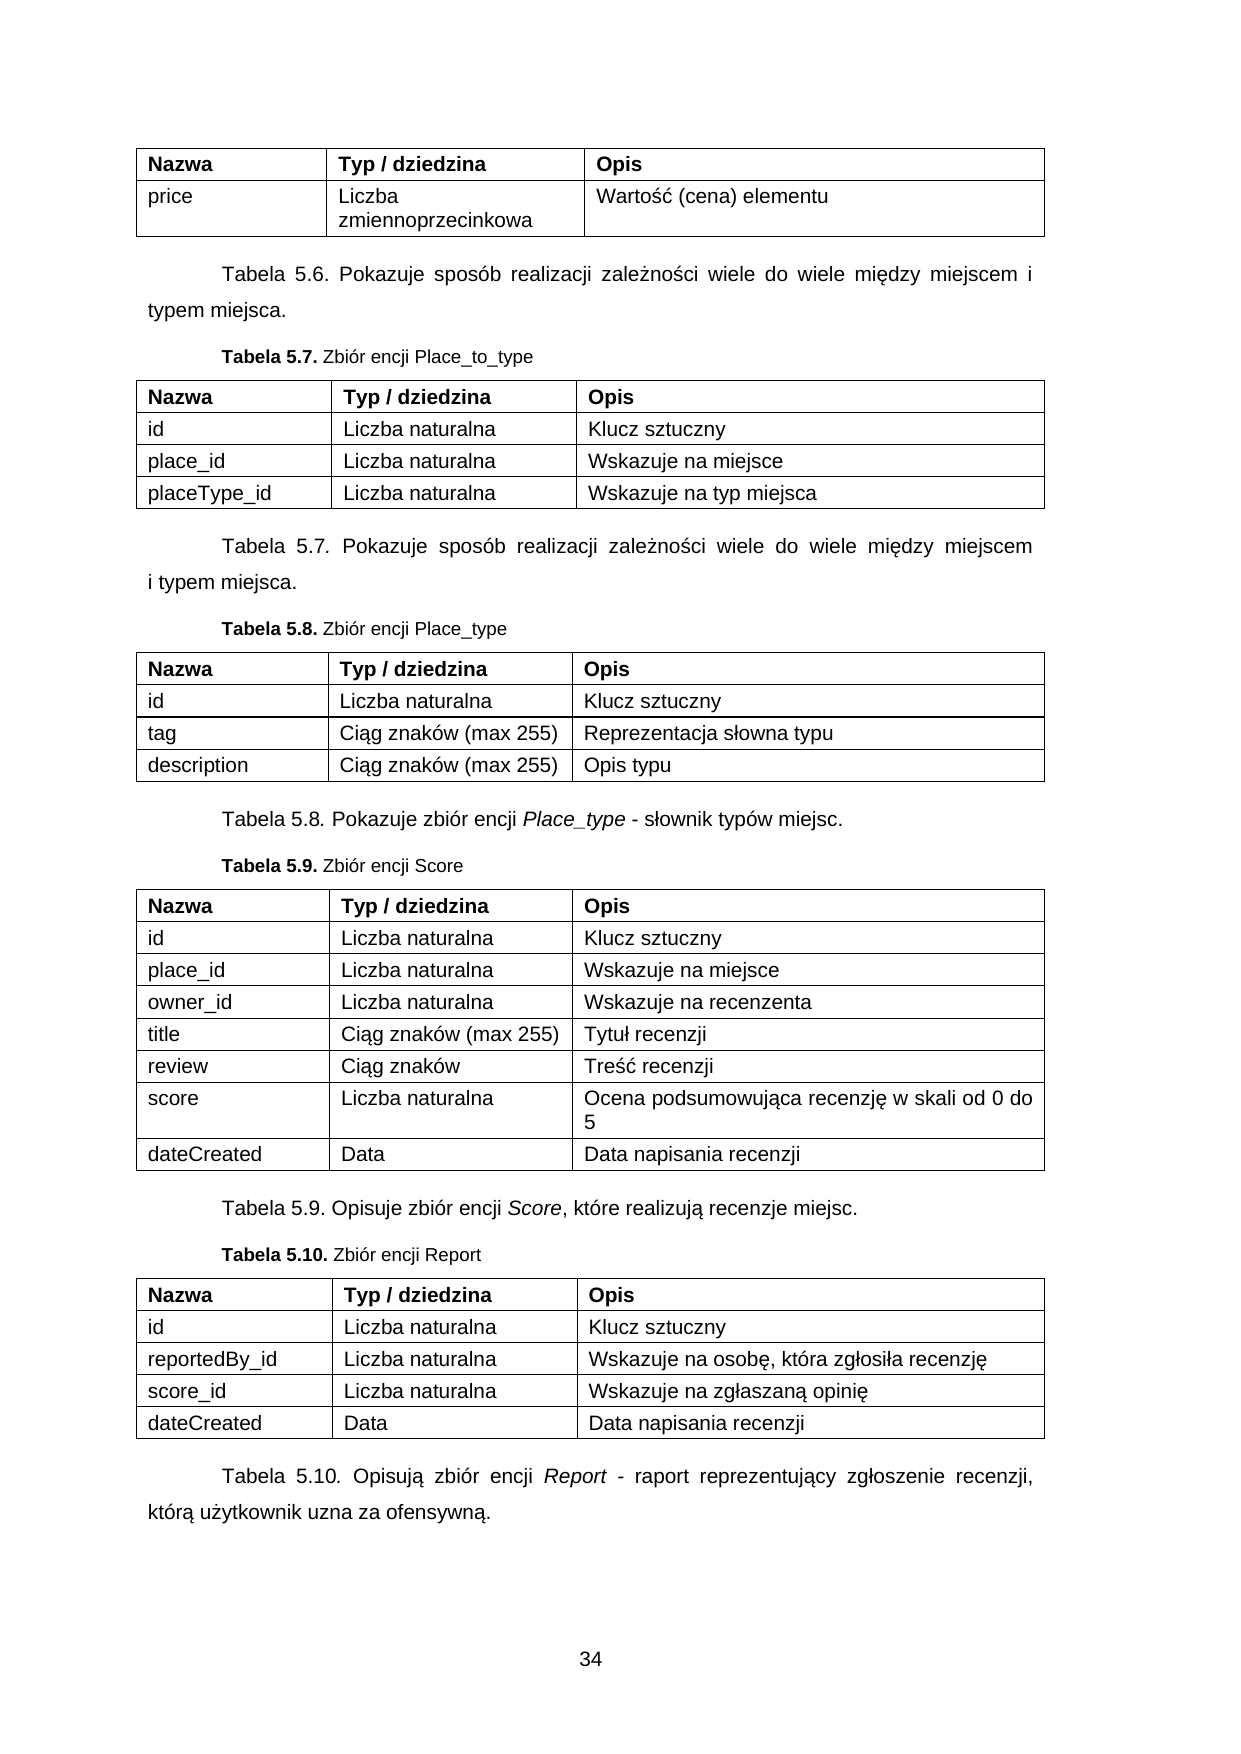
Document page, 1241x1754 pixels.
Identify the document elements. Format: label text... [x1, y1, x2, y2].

table_cell review [137, 1051, 329, 1082]
table_cell owner_id [137, 986, 329, 1017]
table_cell id [137, 413, 331, 444]
table_cell Liczba zmiennoprzecinkowa [327, 181, 584, 236]
table_cell Liczba naturalna [332, 477, 576, 508]
table_cell Reprezentacja słowna typu [573, 718, 1044, 748]
table_header Nazwa [137, 1279, 332, 1310]
table_cell Data [330, 1139, 572, 1170]
table_cell tag [137, 718, 328, 748]
table_cell reportedBy_id [137, 1343, 332, 1374]
table_cell Ciąg znaków (max 255) [329, 750, 572, 781]
table_cell score [137, 1083, 329, 1138]
table_cell Liczba naturalna [333, 1343, 577, 1374]
table_cell placeType_id [137, 477, 331, 508]
table_cell Data [333, 1407, 577, 1438]
table_header Typ / dziedzina [332, 381, 576, 412]
table_header Opis [585, 149, 1044, 180]
table_cell Ciąg znaków (max 255) [330, 1019, 572, 1049]
table_header Opis [573, 653, 1044, 684]
table_cell Liczba naturalna [330, 986, 572, 1017]
table_header Opis [577, 381, 1044, 412]
table_cell Wskazuje na typ miejsca [577, 477, 1044, 508]
table_header Nazwa [137, 381, 331, 412]
table_cell Liczba naturalna [330, 1083, 572, 1138]
table_cell dateCreated [137, 1407, 332, 1438]
table_header Nazwa [137, 653, 328, 684]
table_cell Klucz sztuczny [573, 685, 1044, 716]
table_header Nazwa [137, 890, 329, 921]
table_cell price [137, 181, 326, 236]
table_cell Wskazuje na zgłaszaną opinię [578, 1375, 1044, 1406]
table_cell Liczba naturalna [333, 1311, 577, 1342]
table_header Opis [578, 1279, 1044, 1310]
table_cell Klucz sztuczny [577, 413, 1044, 444]
table_cell Liczba naturalna [332, 413, 576, 444]
table_cell title [137, 1019, 329, 1049]
table_header Typ / dziedzina [333, 1279, 577, 1310]
table_cell Ocena podsumowująca recenzję w skali od 0 do 5 [573, 1083, 1044, 1138]
table_cell Tytuł recenzji [573, 1019, 1044, 1049]
table_cell Ciąg znaków (max 255) [329, 718, 572, 748]
table_cell Wartość (cena) elementu [585, 181, 1044, 236]
table_cell id [137, 685, 328, 716]
table_header Nazwa [137, 149, 326, 180]
table_header Opis [573, 890, 1044, 921]
table_header Typ / dziedzina [330, 890, 572, 921]
table_cell Liczba naturalna [333, 1375, 577, 1406]
table_cell Wskazuje na recenzenta [573, 986, 1044, 1017]
table_cell Opis typu [573, 750, 1044, 781]
table_cell Liczba naturalna [329, 685, 572, 716]
table_cell Liczba naturalna [330, 922, 572, 953]
table_cell Liczba naturalna [330, 954, 572, 985]
table_cell Liczba naturalna [332, 445, 576, 476]
table_header Typ / dziedzina [327, 149, 584, 180]
table_cell Wskazuje na miejsce [573, 954, 1044, 985]
table_cell Wskazuje na miejsce [577, 445, 1044, 476]
table_cell Ciąg znaków [330, 1051, 572, 1082]
table_cell Data napisania recenzji [573, 1139, 1044, 1170]
table_cell score_id [137, 1375, 332, 1406]
table_cell Treść recenzji [573, 1051, 1044, 1082]
table_cell Wskazuje na osobę, która zgłosiła recenzję [578, 1343, 1044, 1374]
table_cell description [137, 750, 328, 781]
table_cell Klucz sztuczny [578, 1311, 1044, 1342]
table_cell Data napisania recenzji [578, 1407, 1044, 1438]
table_cell dateCreated [137, 1139, 329, 1170]
table_header Typ / dziedzina [329, 653, 572, 684]
table_cell place_id [137, 954, 329, 985]
table_cell id [137, 922, 329, 953]
table_cell place_id [137, 445, 331, 476]
table_cell Klucz sztuczny [573, 922, 1044, 953]
table_cell id [137, 1311, 332, 1342]
